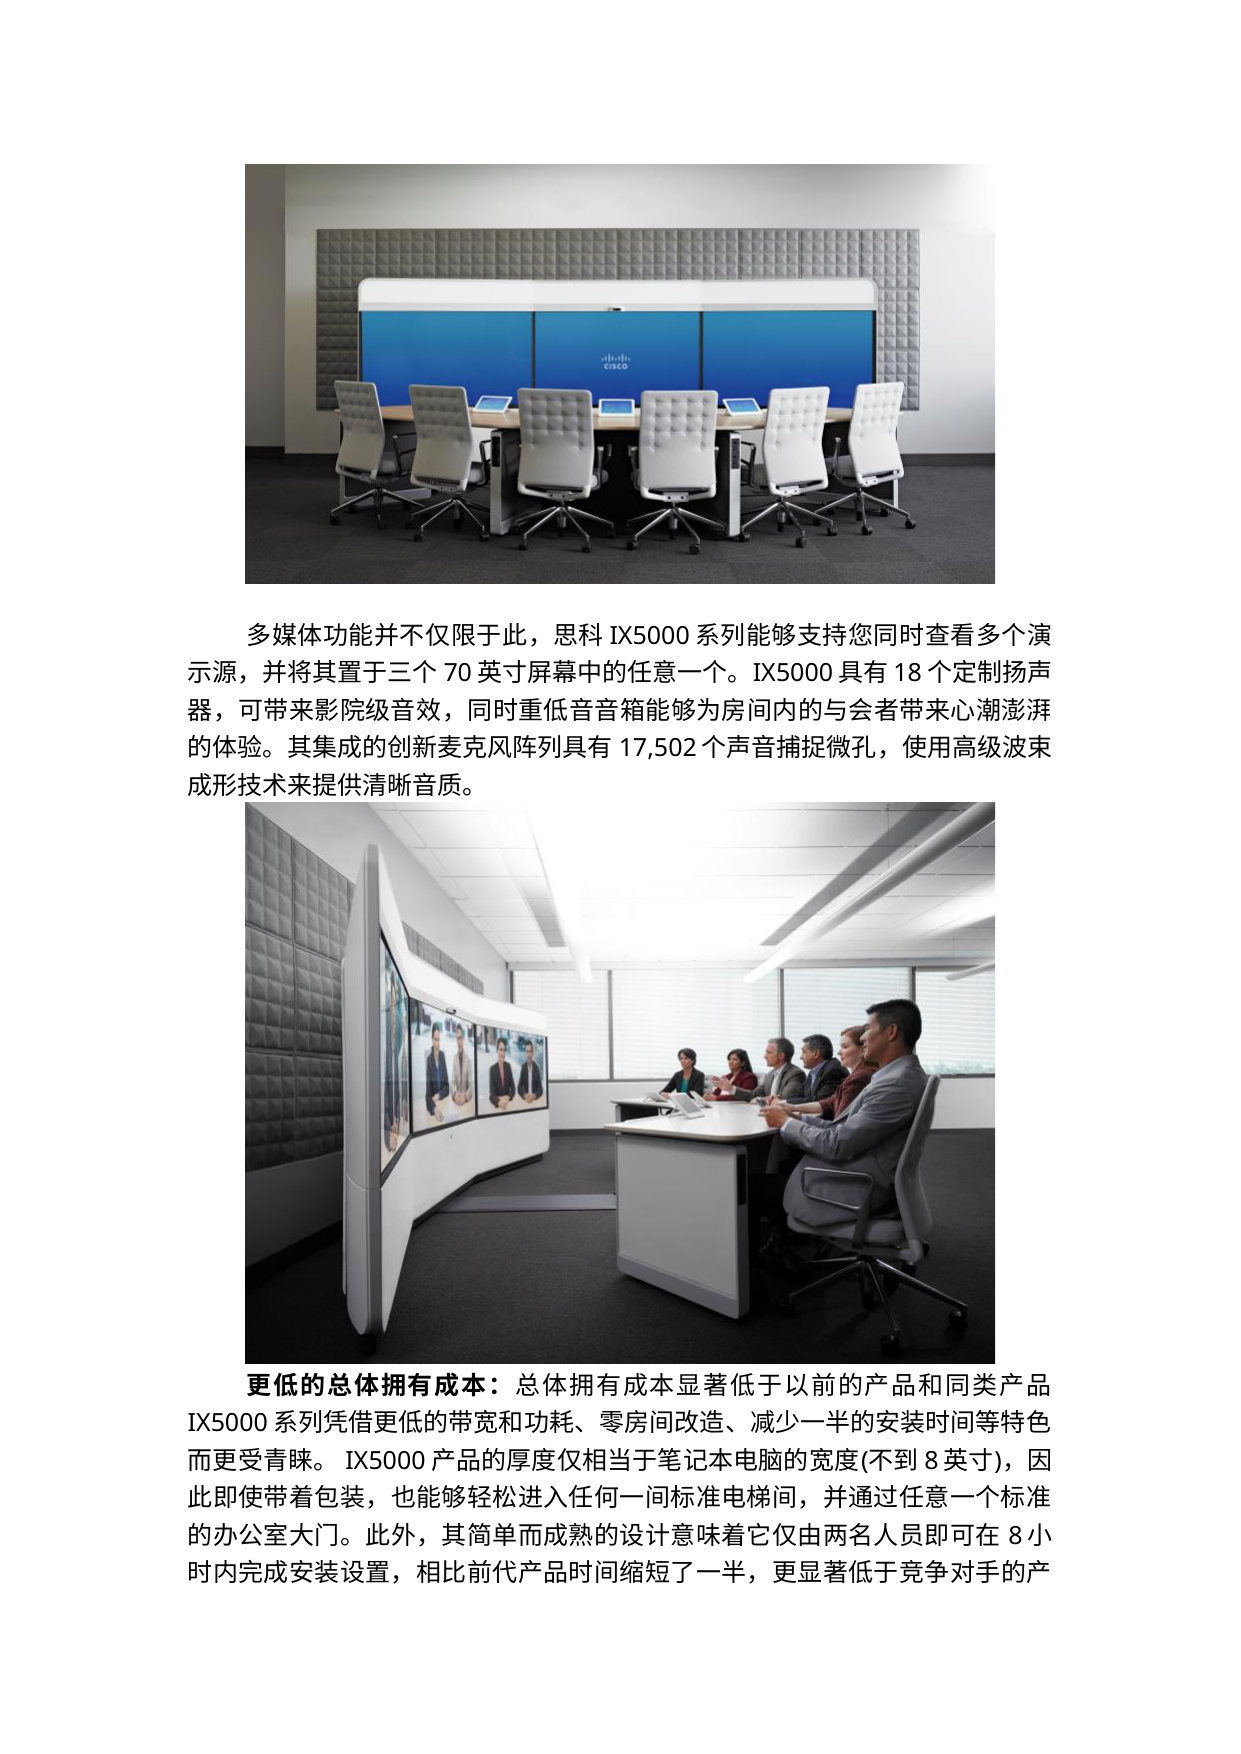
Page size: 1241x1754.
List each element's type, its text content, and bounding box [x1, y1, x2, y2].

text 多媒体功能并不仅限于此，思科IX5000系列能够支持您同时查看多个演示源，并将其置于三个70英寸屏幕中的任意一个。IX5000具有18个定制扬声器，可带来影院级音效，同时重低音音箱能够为房间内的与会者带来心潮澎湃的体验。其集成的创新麦克风阵列具有17,502个声音捕捉微孔，使用高级波束成形技术来提供清晰音质。 [187, 614, 1053, 802]
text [187, 1364, 1053, 1589]
picture [245, 164, 995, 584]
picture [245, 802, 995, 1364]
